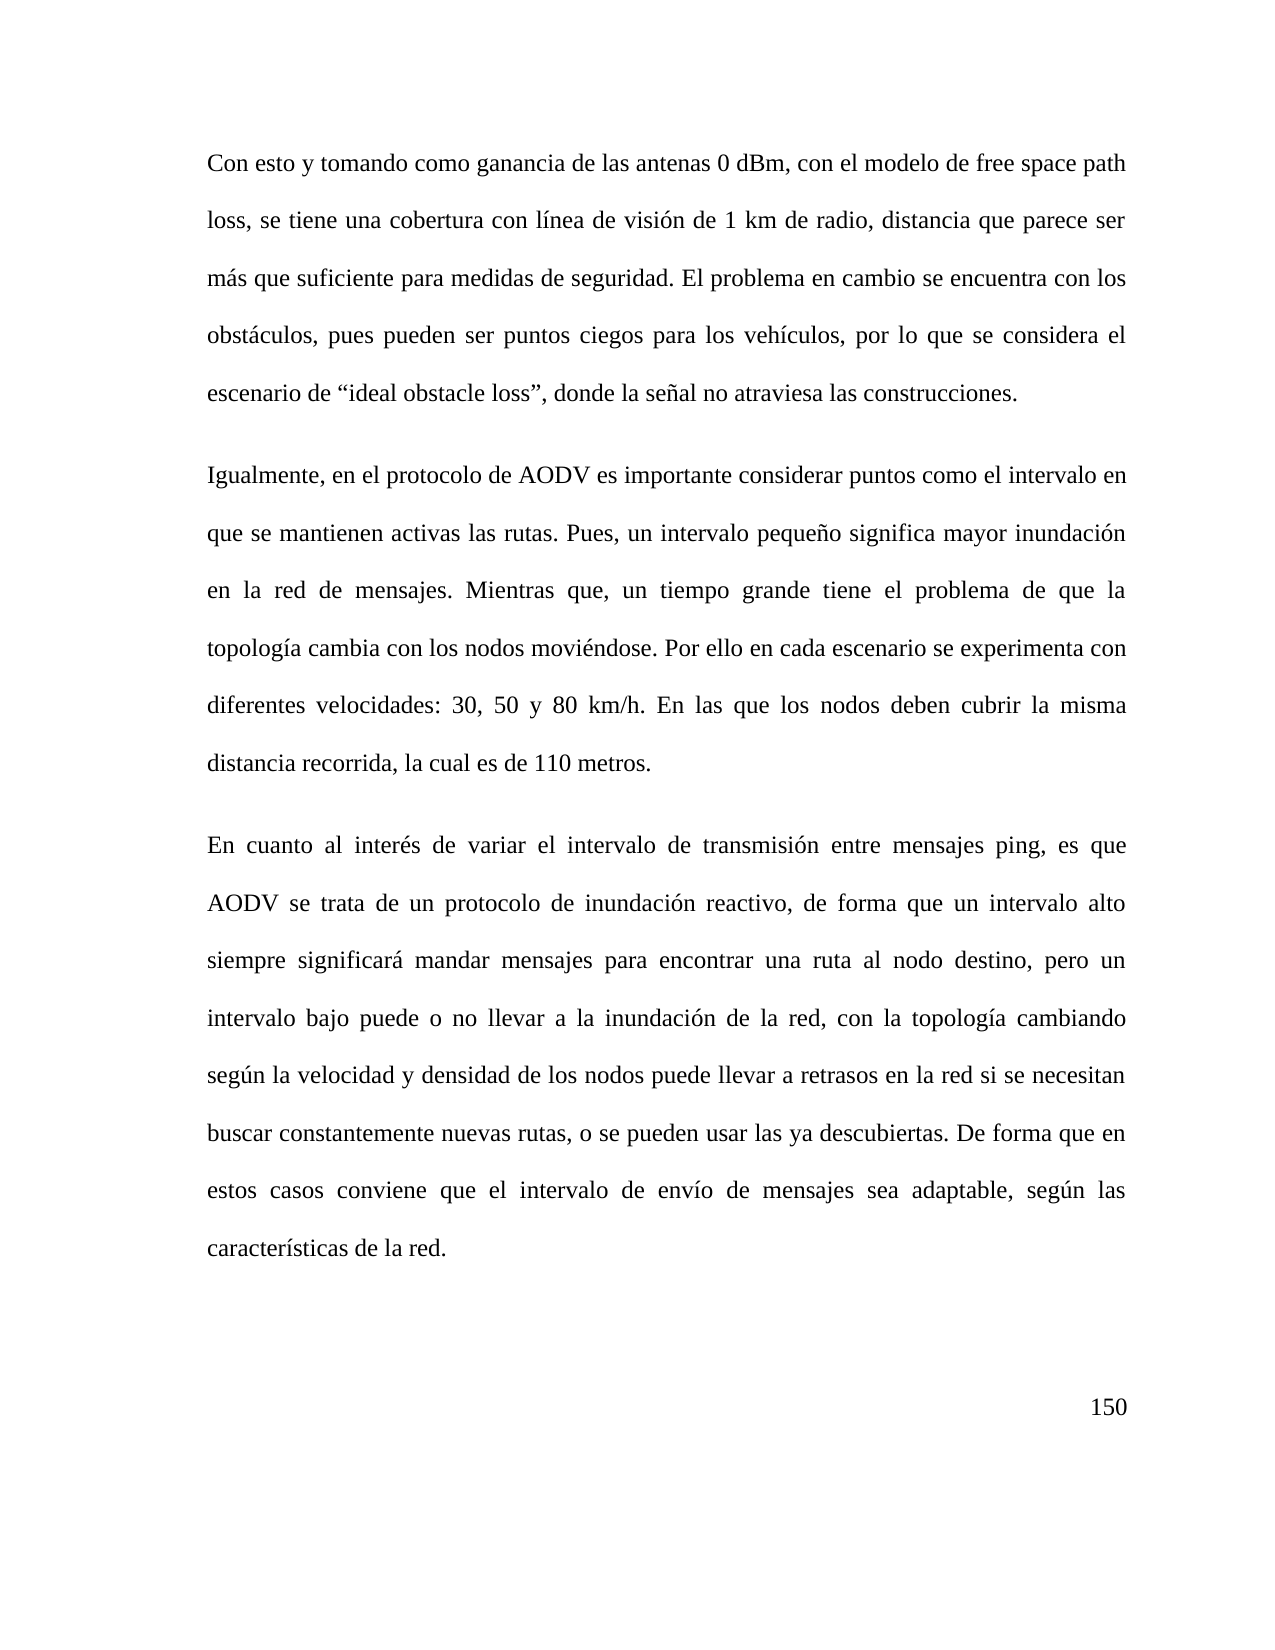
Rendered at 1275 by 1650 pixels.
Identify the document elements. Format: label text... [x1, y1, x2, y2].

text Con esto y tomando como ganancia de las antenas 0 dBm, con el modelo de free space path loss, se tiene una cobertura con línea de visión de 1 km de radio, distancia que parece ser más que suficiente para medidas de seguridad. El problema en cambio se encuentra con los obstáculos, pues pueden ser puntos ciegos para los vehículos, por lo que se considera el escenario de “ideal obstacle loss”, donde la señal no atraviesa las construcciones. [207, 148, 1127, 406]
text Igualmente, en el protocolo de AODV es importante considerar puntos como el intervalo en que se mantienen activas las rutas. Pues, un intervalo pequeño significa mayor inundación en la red de mensajes. Mientras que, un tiempo grande tiene el problema de que la topología cambia con los nodos moviéndose. Por ello en cada escenario se experimenta con diferentes velocidades: 30, 50 y 80 km/h. En las que los nodos deben cubrir la misma distancia recorrida, la cual es de 110 metros. [207, 460, 1127, 776]
text En cuanto al interés de variar el intervalo de transmisión entre mensajes ping, es que AODV se trata de un protocolo de inundación reactivo, de forma que un intervalo alto siempre significará mandar mensajes para encontrar una ruta al nodo destino, pero un intervalo bajo puede o no llevar a la inundación de la red, con la topología cambiando según la velocidad y densidad de los nodos puede llevar a retrasos en la red si se necesitan buscar constantemente nuevas rutas, o se pueden usar las ya descubiertas. De forma que en estos casos conviene que el intervalo de envío de mensajes sea adaptable, según las características de la red. [207, 830, 1127, 1261]
